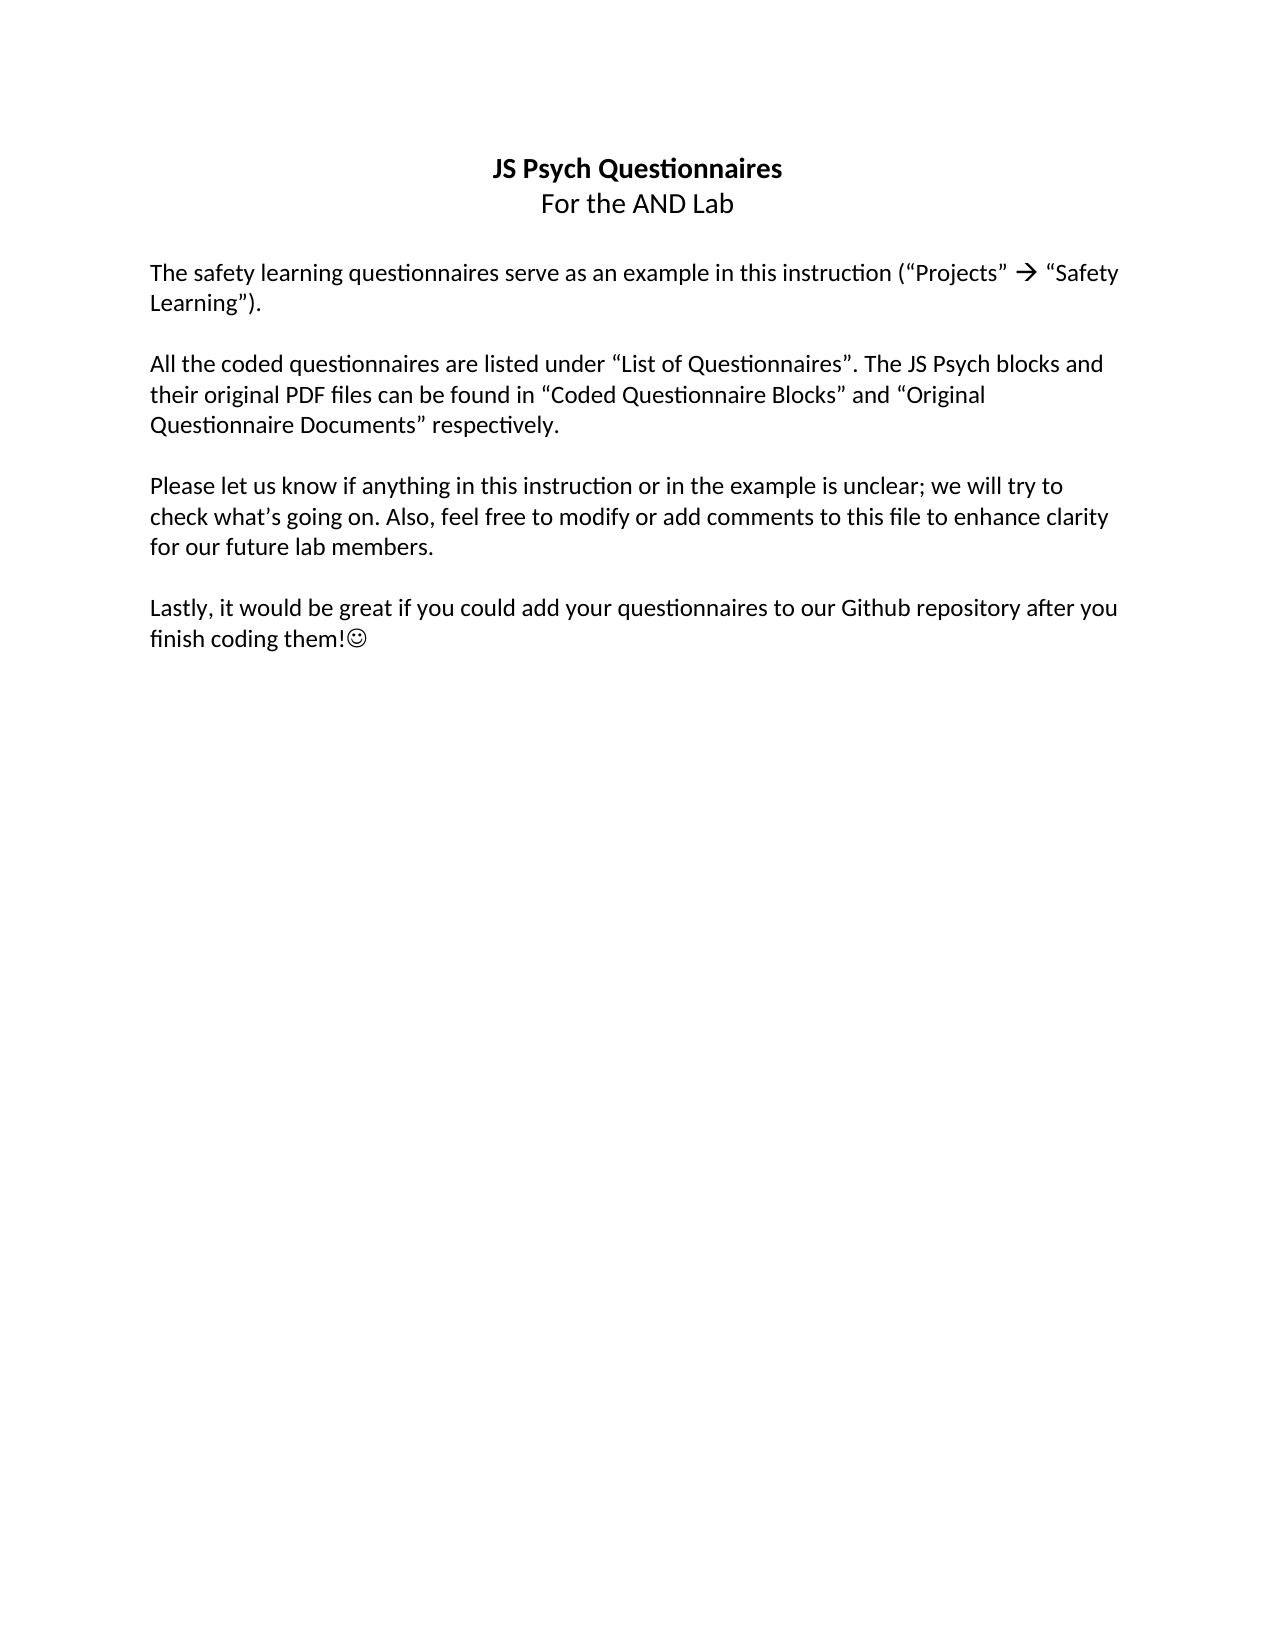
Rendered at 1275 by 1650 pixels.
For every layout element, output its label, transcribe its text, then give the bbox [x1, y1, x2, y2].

text JS Psych Questionnaires [150, 150, 1125, 186]
text Lastly, it would be great if you could add your questionnaires to our Github repository after you finish coding them! [150, 593, 1125, 654]
text All the coded questionnaires are listed under “List of Questionnaires”. The JS Psych blocks and their original PDF files can be found in “Coded Questionnaire Blocks” and “Original Questionnaire Documents” respectively. [150, 348, 1125, 440]
text The safety learning questionnaires serve as an example in this instruction (“Projects” “Safety Learning”). [150, 257, 1125, 318]
text Please let us know if anything in this instruction or in the example is unclear; we will try to check what’s going on. Also, feel free to modify or add comments to this file to enhance clarity for our future lab members. [150, 471, 1125, 562]
text For the AND Lab [150, 186, 1125, 221]
